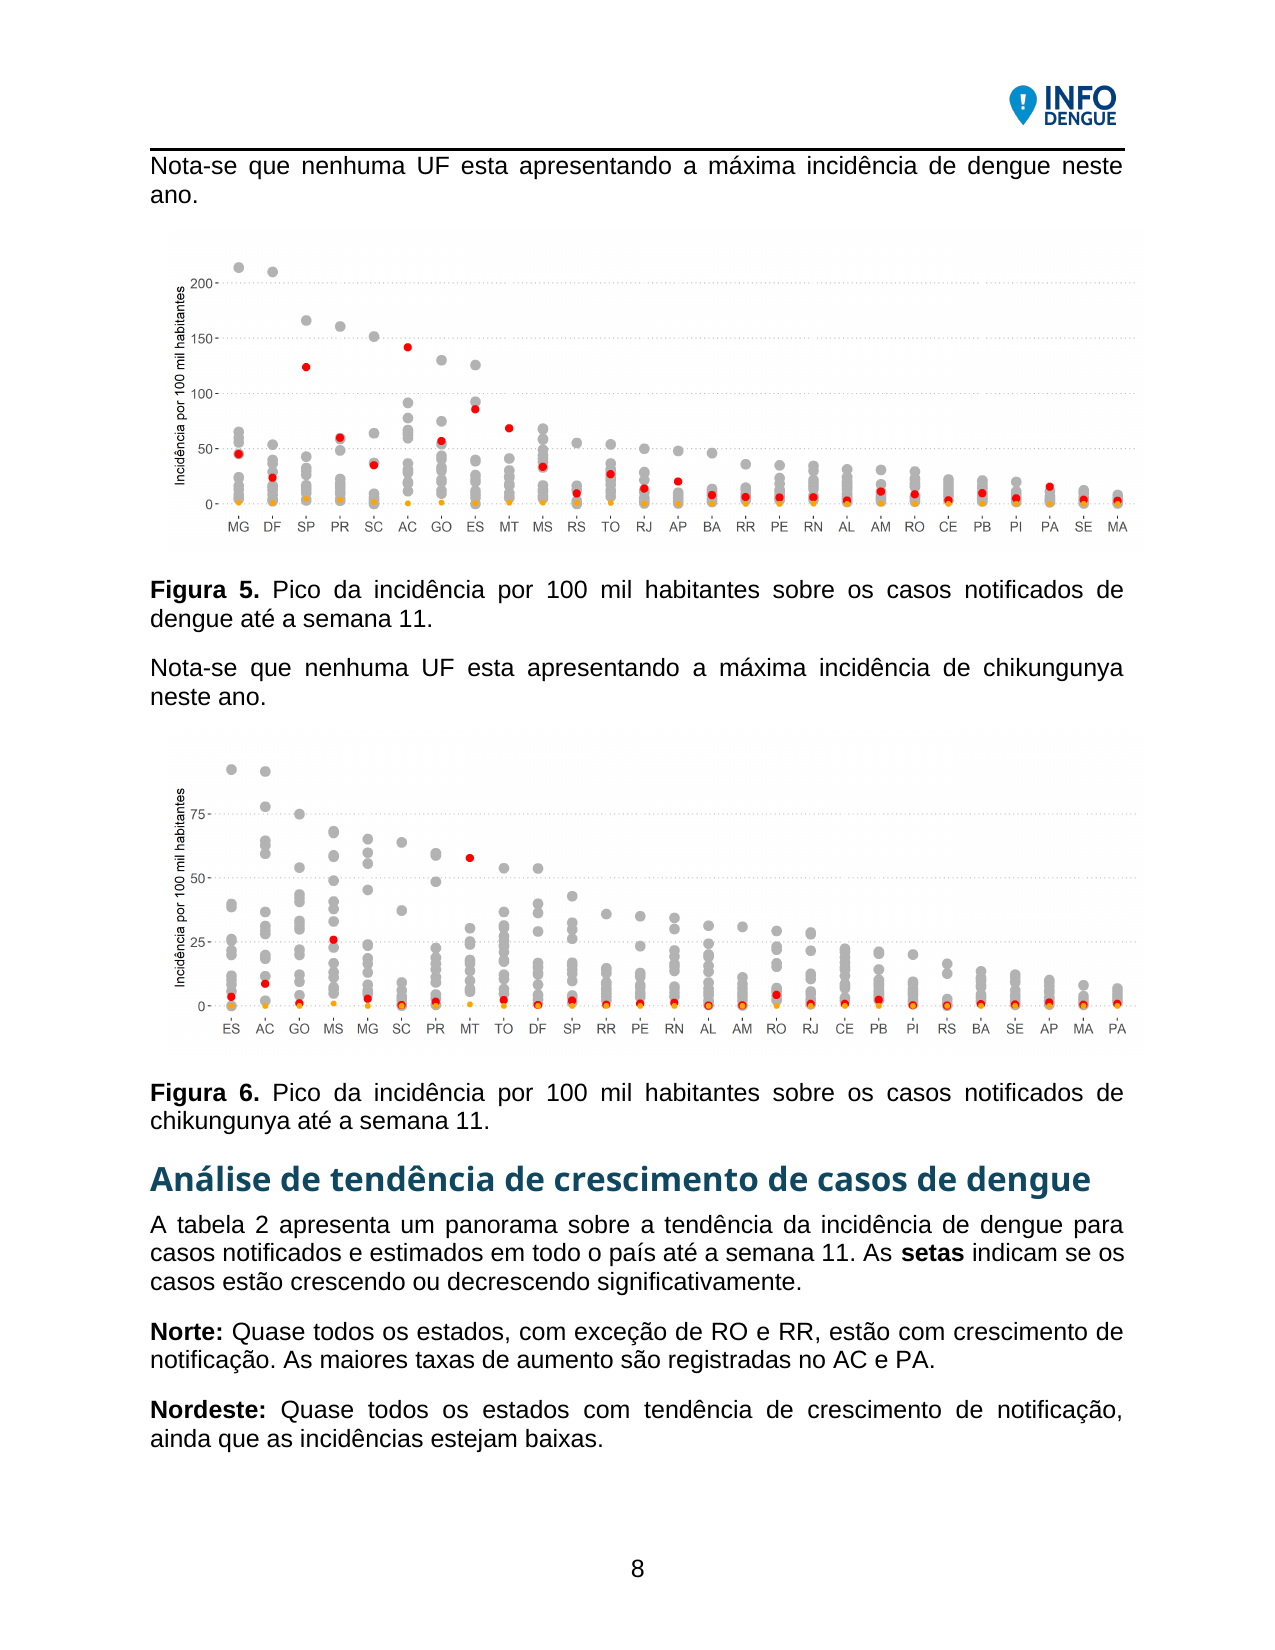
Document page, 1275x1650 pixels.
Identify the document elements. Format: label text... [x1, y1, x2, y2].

text A tabela 2 apresenta um panorama sobre a tendência da incidência de dengue para casos notificados e estimados em todo o país até a semana 11. As setas indicam se os casos estão crescendo ou decrescendo significativamente. [150, 1209, 1125, 1296]
picture [1000, 75, 1125, 136]
text Nordeste: Quase todos os estados com tendência de crescimento de notificação, ainda que as incidências estejam baixas. [150, 1395, 1125, 1452]
subtitle Análise de tendência de crescimento de casos de dengue [150, 1156, 1125, 1201]
picture [168, 229, 1144, 555]
text Norte: Quase todos os estados, com exceção de RO e RR, estão com crescimento de notificação. As maiores taxas de aumento são registradas no AC e PA. [150, 1317, 1125, 1374]
picture [168, 731, 1144, 1057]
text Figura 6. Pico da incidência por 100 mil habitantes sobre os casos notificados de chikungunya até a semana 11. [150, 1077, 1125, 1135]
text Nota-se que nenhuma UF esta apresentando a máxima incidência de chikungunya neste ano. [150, 653, 1125, 711]
text Figura 5. Pico da incidência por 100 mil habitantes sobre os casos notificados de dengue até a semana 11. [150, 575, 1125, 632]
text Nota-se que nenhuma UF esta apresentando a máxima incidência de dengue neste ano. [150, 151, 1125, 208]
